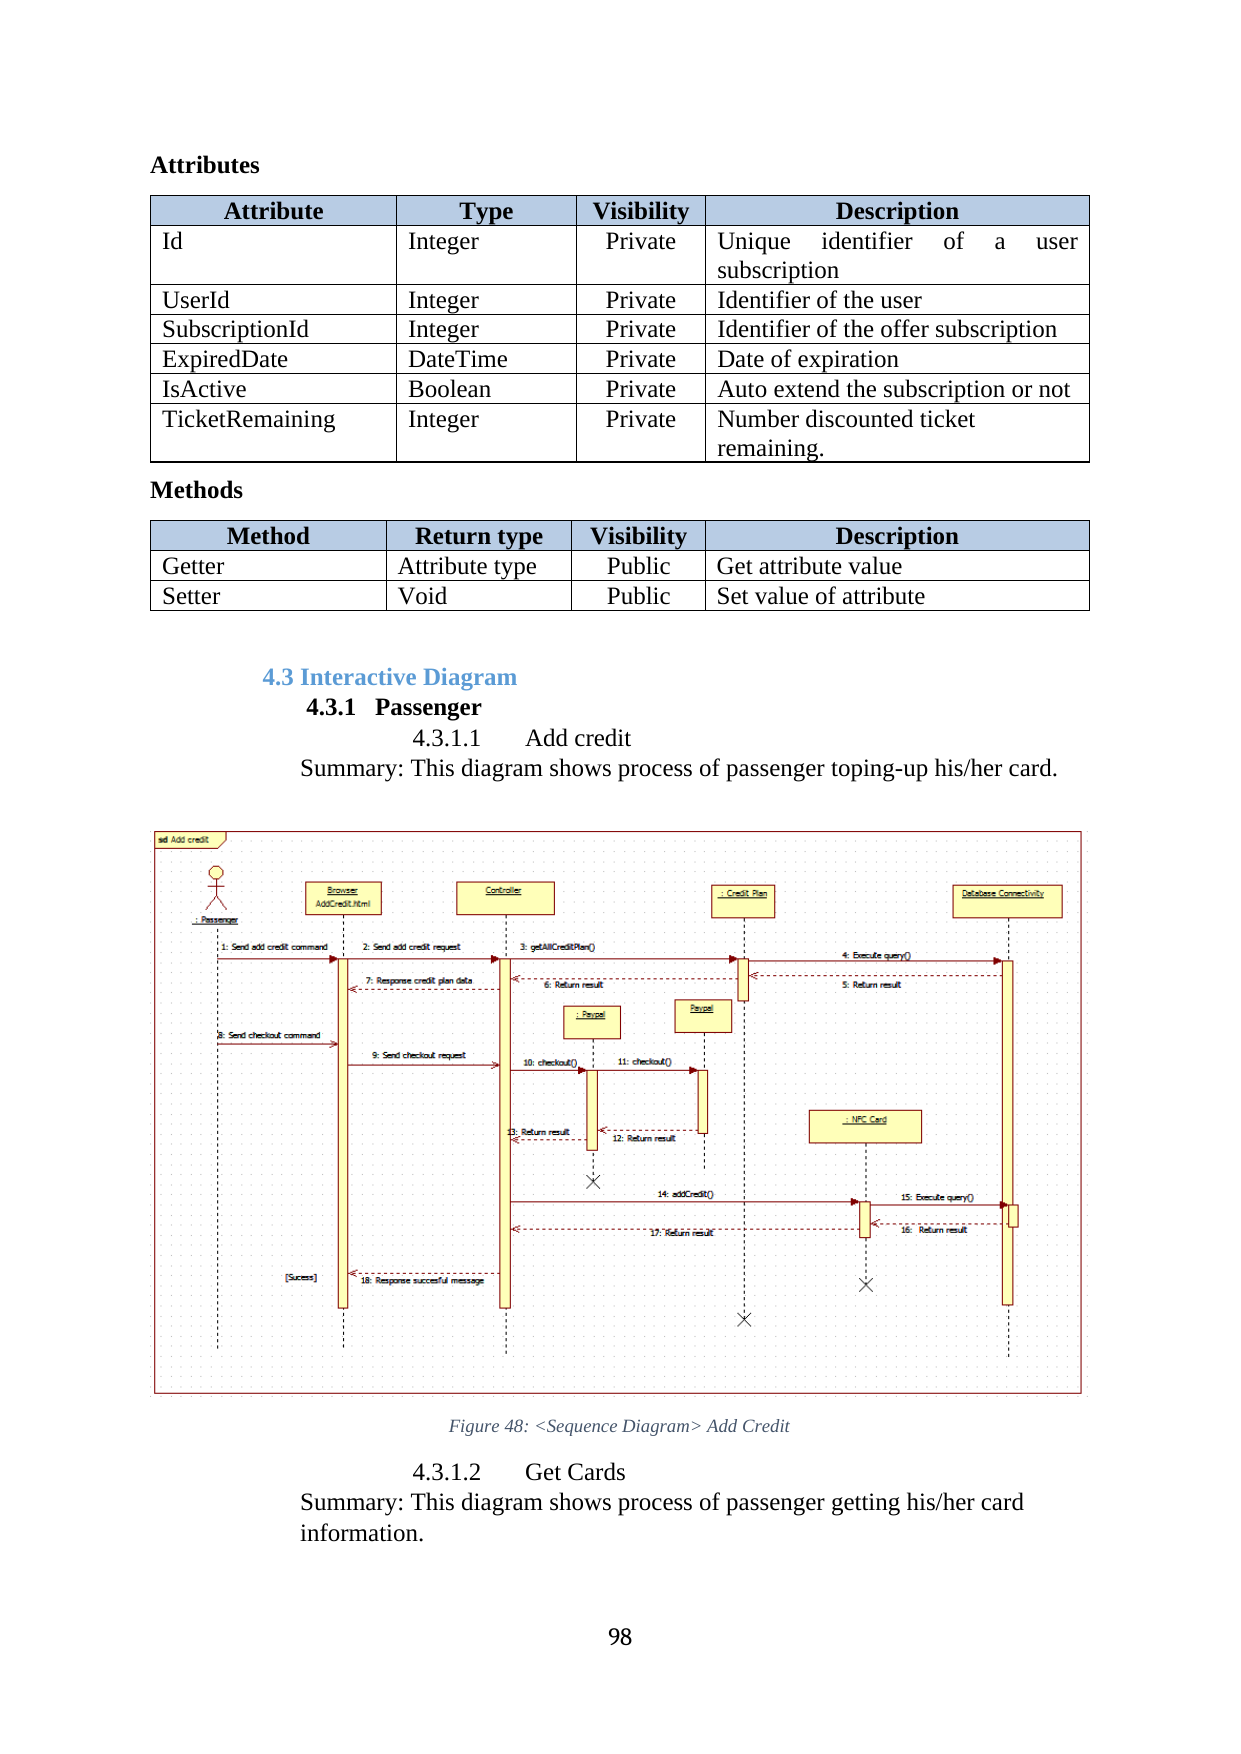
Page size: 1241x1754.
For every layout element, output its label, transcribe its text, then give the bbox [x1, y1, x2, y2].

table_cell Boolean [397, 374, 576, 403]
table_cell Public [572, 551, 705, 580]
table_cell IsActive [151, 374, 396, 403]
table_cell Private [577, 226, 705, 284]
table_cell DateTime [397, 344, 576, 373]
table_cell Date of expiration [706, 344, 1089, 373]
text Attributes [150, 150, 1090, 179]
table_cell Integer [397, 285, 576, 313]
table_cell UserId [151, 285, 396, 313]
table_header Description [706, 196, 1089, 225]
table_cell Void [387, 581, 571, 610]
table_cell Integer [397, 315, 576, 343]
table_cell Set value of attribute [706, 581, 1089, 610]
list Summary: This diagram shows process of passenger getting his/her card information. [300, 1487, 1090, 1547]
table_cell Identifier of the user [706, 285, 1089, 313]
text Methods [150, 475, 1090, 504]
table_cell Attribute type [387, 551, 571, 580]
table_cell Getter [151, 551, 386, 580]
table_cell Setter [151, 581, 386, 610]
table_cell Get attribute value [706, 551, 1089, 580]
table_cell Private [577, 315, 705, 343]
table_cell Private [577, 404, 705, 461]
table_cell Unique identifier of a user subscription [706, 226, 1089, 284]
table_cell Number discounted ticket remaining. [706, 404, 1089, 461]
table_header Method [151, 521, 386, 550]
table_header Return type [387, 521, 571, 550]
table_cell Auto extend the subscription or not [706, 374, 1089, 403]
table_cell Integer [397, 404, 576, 461]
table_cell TicketRemaining [151, 404, 396, 461]
table_cell Private [577, 344, 705, 373]
list Passenger [356, 692, 1090, 721]
picture [150, 830, 1090, 1397]
table_header Visibility [577, 196, 705, 225]
table_header Visibility [572, 521, 705, 550]
table_cell Private [577, 374, 705, 403]
table_cell Private [577, 285, 705, 313]
table_cell Public [572, 581, 705, 610]
subtitle Interactive Diagram [262, 662, 1090, 691]
list Get Cards [412, 1457, 1090, 1486]
table_cell Id [151, 226, 396, 284]
list Add credit [412, 723, 1090, 751]
list Summary: This diagram shows process of passenger toping-up his/her card. [300, 753, 1090, 782]
table_cell ExpiredDate [151, 344, 396, 373]
table_cell Identifier of the offer subscription [706, 315, 1089, 343]
table_header Type [397, 196, 576, 225]
table_header Description [706, 521, 1089, 550]
table_cell Integer [397, 226, 576, 284]
table_cell SubscriptionId [151, 315, 396, 343]
table_header Attribute [151, 196, 396, 225]
